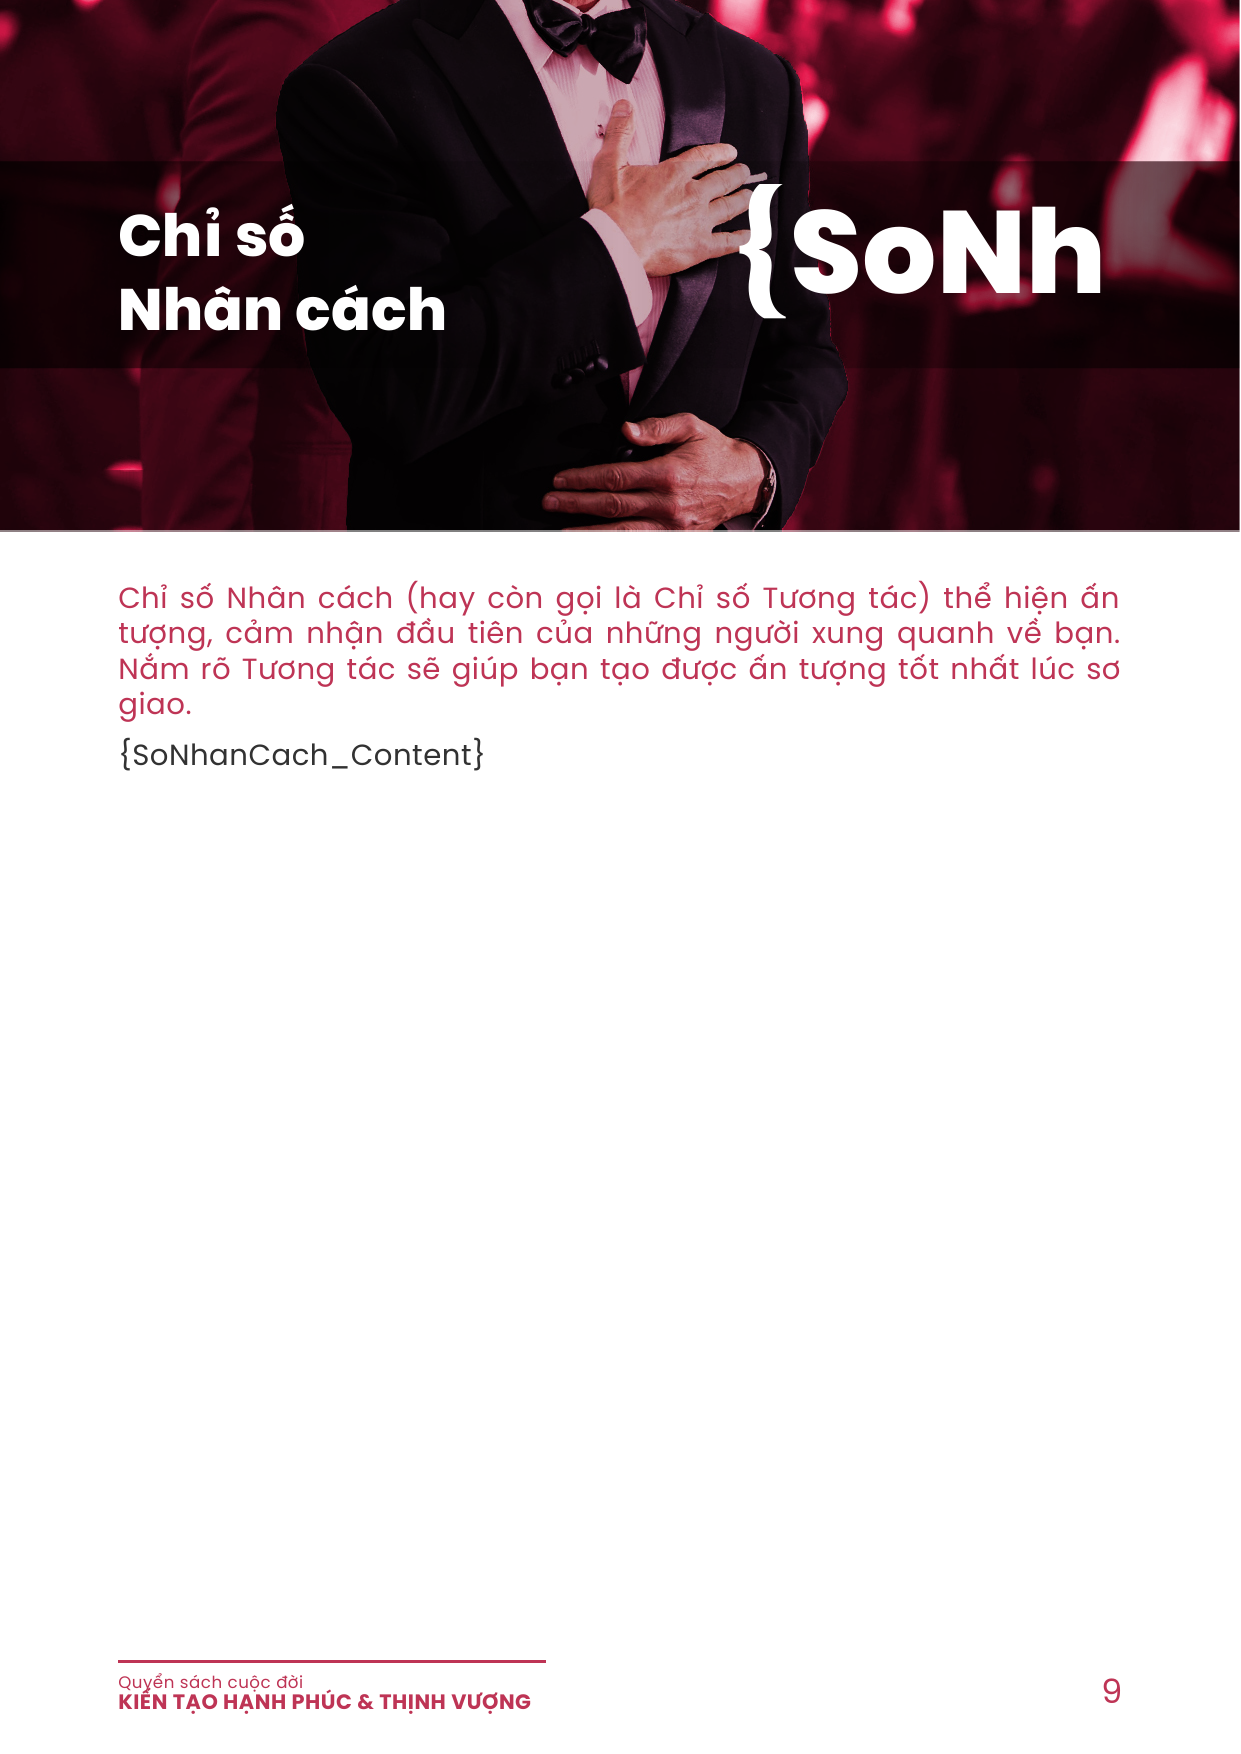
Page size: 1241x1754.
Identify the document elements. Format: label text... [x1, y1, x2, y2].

text Chỉ số Nhân cách (hay còn gọi là Chỉ số Tương tác) thể hiện ấn tượng, cảm nhận đầu tiên của những người xung quanh về bạn. Nắm rõ Tương tác sẽ giúp bạn tạo được ấn tượng tốt nhất lúc sơ giao. [118, 585, 1122, 722]
text Chỉ số Nhân cách [118, 202, 1122, 346]
picture [0, 0, 1240, 532]
text {SoNhanCach_Content} [118, 742, 1122, 773]
